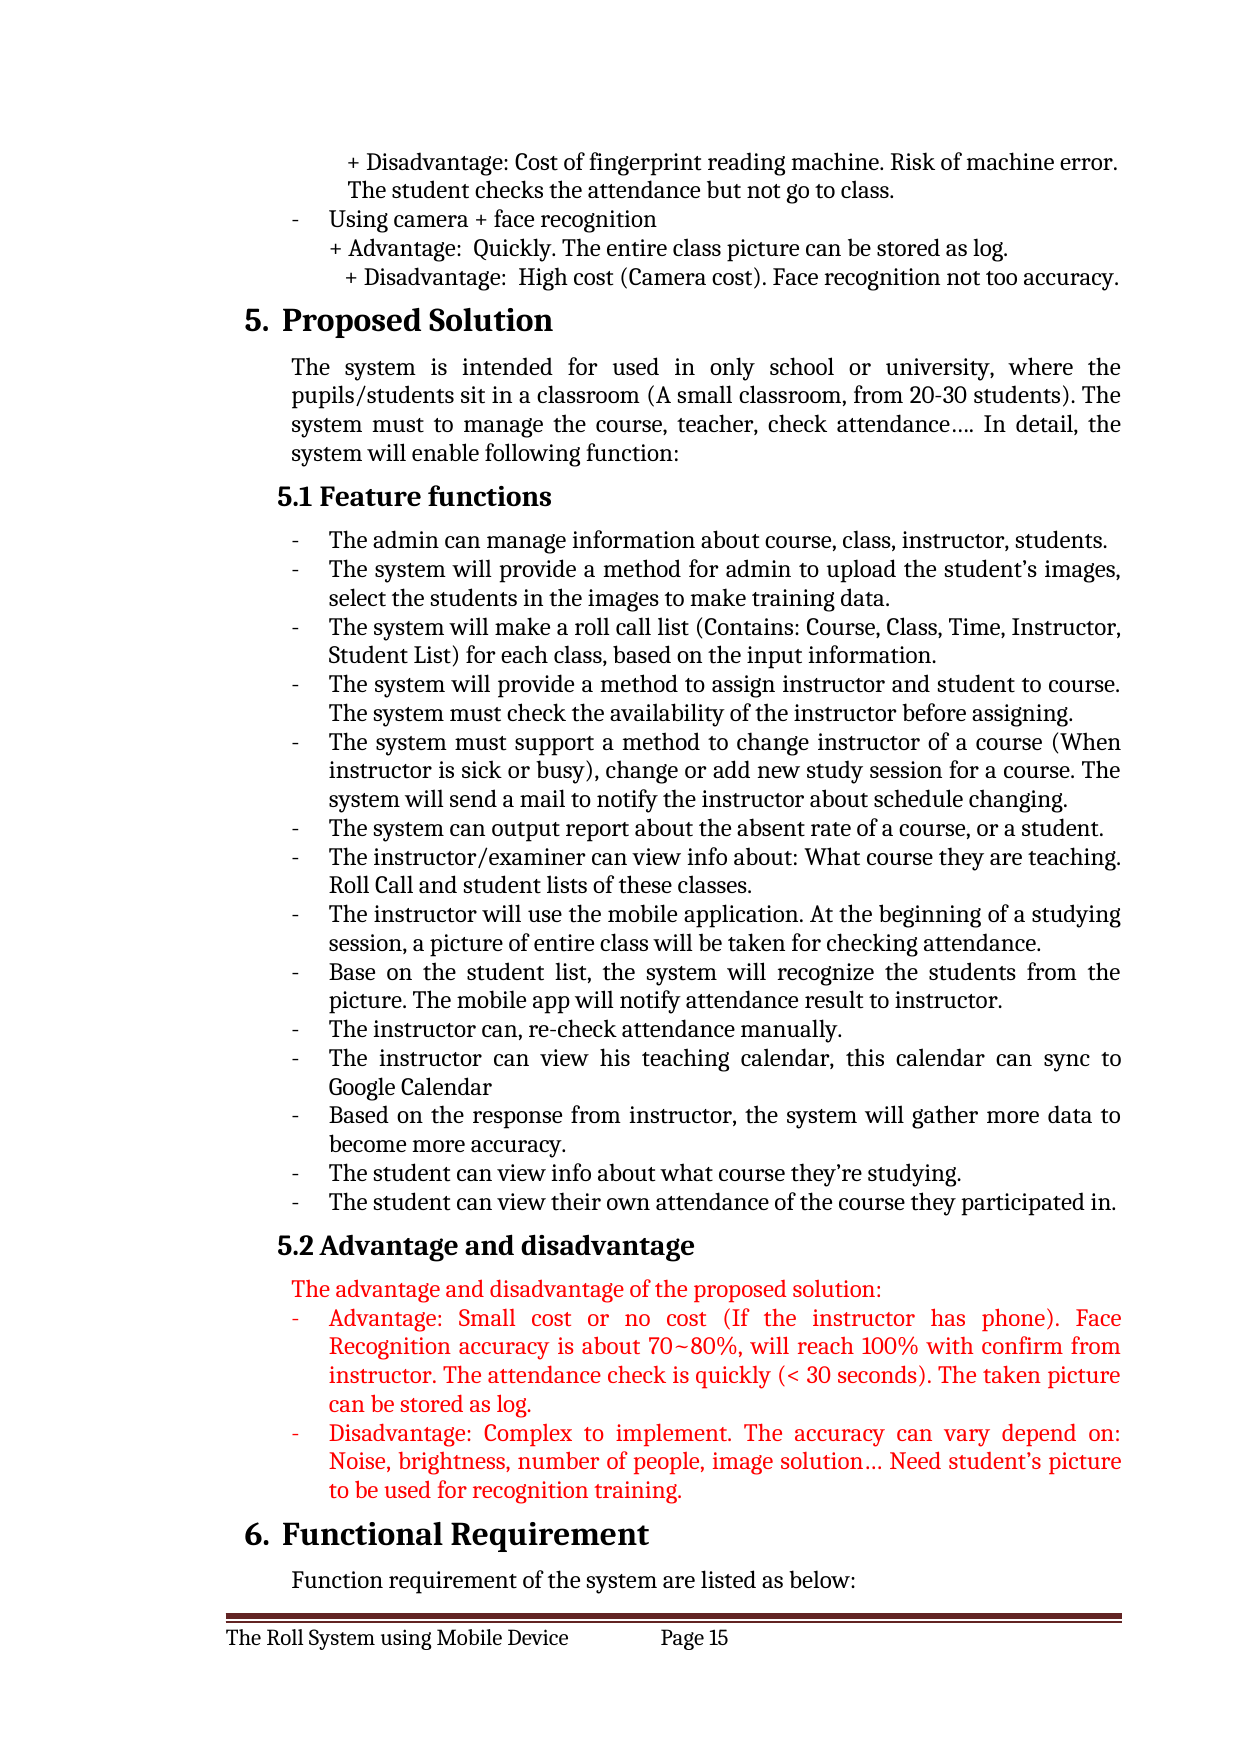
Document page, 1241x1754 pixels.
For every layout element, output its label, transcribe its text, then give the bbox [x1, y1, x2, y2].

text Function requirement of the system are listed as below: [291, 1566, 1122, 1595]
list The system will make a roll call list (Contains: Course, Class, Time, Instructor, Student List) for each class, based on the input information. [291, 612, 1122, 670]
list The system will provide a method to assign instructor and student to course. The system must check the availability of the instructor before assigning. [291, 670, 1122, 727]
list The instructor can view his teaching calendar, this calendar can sync to Google Calendar [291, 1044, 1122, 1101]
list Advantage: Small cost or no cost (If the instructor has phone). Face Recognition accuracy is about 70~80%, will reach 100% with confirm from instructor. The attendance check is quickly (< 30 seconds). The taken picture can be stored as log. [291, 1303, 1122, 1418]
list The system can output report about the absent rate of a course, or a student. [291, 814, 1122, 842]
list The student can view their own attendance of the course they participated in. [291, 1187, 1122, 1216]
text + Advantage: Quickly. The entire class picture can be stored as log. [329, 234, 1122, 263]
list The instructor/examiner can view info about: What course they are teaching. Roll Call and student lists of these classes. [291, 842, 1122, 900]
list Disadvantage: Complex to implement. The accuracy can vary depend on: Noise, brightness, number of people, image solution… Need student’s picture to be used for recognition training. [291, 1418, 1122, 1505]
list Base on the student list, the system will recognize the students from the picture. The mobile app will notify attendance result to instructor. [291, 957, 1122, 1015]
list Based on the response from instructor, the system will gather more data to become more accuracy. [291, 1101, 1122, 1159]
list The system will provide a method for admin to upload the student’s images, select the students in the images to make training data. [291, 555, 1122, 612]
list The student can view info about what course they’re studying. [291, 1159, 1122, 1187]
text + Disadvantage: High cost (Camera cost). Face recognition not too accuracy. [207, 263, 1122, 291]
text + Disadvantage: Cost of fingerprint reading machine. Risk of machine error. The student checks the attendance but not go to class. [207, 148, 1122, 205]
subtitle Functional Requirement [244, 1515, 1122, 1553]
subtitle Feature functions [277, 480, 1122, 514]
list The instructor can, re-check attendance manually. [291, 1015, 1122, 1044]
list Using camera + face recognition [291, 205, 1122, 234]
text The system is intended for used in only school or university, where the pupils/students sit in a classroom (A small classroom, from 20-30 students). The system must to manage the course, teacher, check attendance…. In detail, the system will enable following function: [291, 353, 1122, 468]
subtitle Advantage and disadvantage [277, 1229, 1122, 1262]
list The admin can manage information about course, class, instructor, students. [291, 526, 1122, 555]
text The advantage and disadvantage of the proposed solution: [291, 1275, 1122, 1303]
list The system must support a method to change instructor of a course (When instructor is sick or busy), change or add new study session for a course. The system will send a mail to notify the instructor about schedule changing. [291, 727, 1122, 814]
subtitle Proposed Solution [244, 302, 1122, 340]
list The instructor will use the mobile application. At the beginning of a studying session, a picture of entire class will be taken for checking attendance. [291, 900, 1122, 957]
